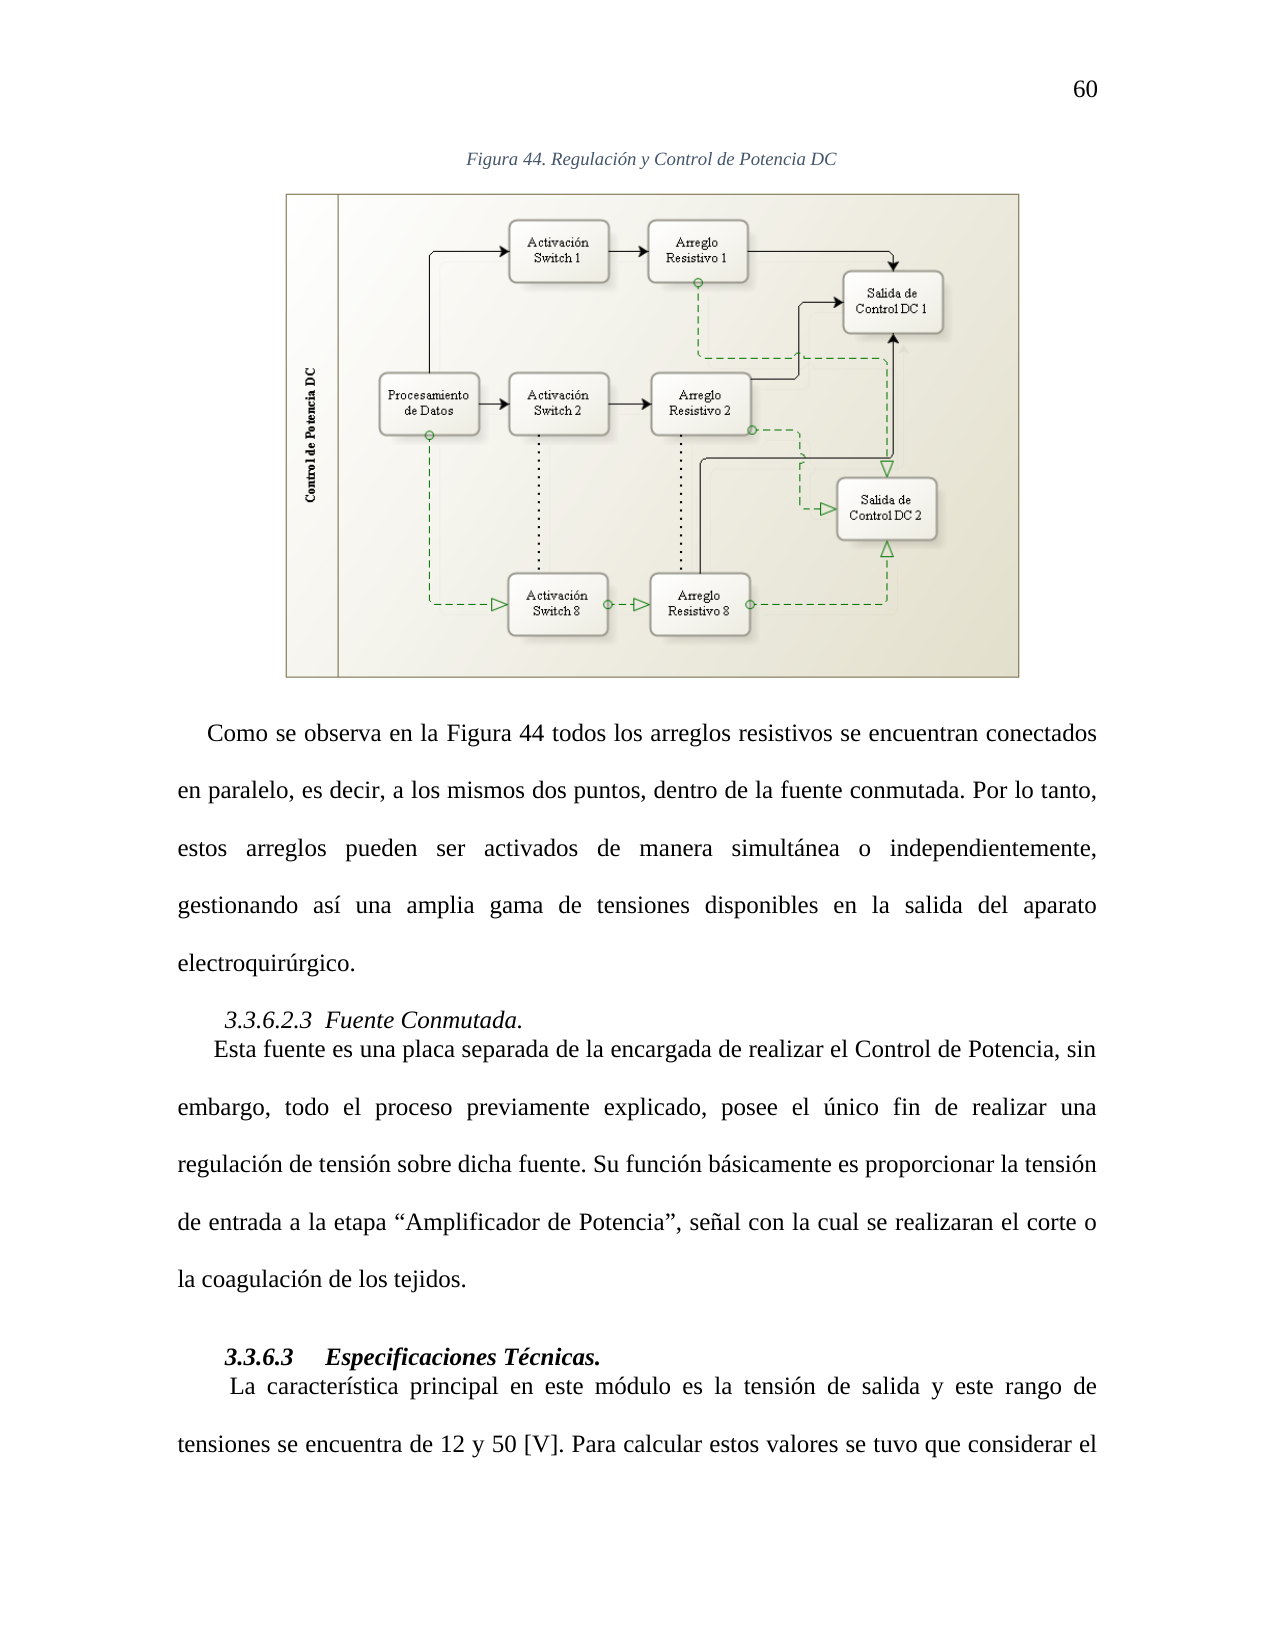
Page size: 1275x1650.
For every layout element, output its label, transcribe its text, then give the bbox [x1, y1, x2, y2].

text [177, 1371, 1098, 1457]
text Como se observa en la Figura 42 todos los arreglos resistivos se encuentran conectados en paralelo, es decir, a los mismos dos puntos, dentro de la fuente conmutada. Por lo tanto, estos arreglos pueden ser activados de manera simultánea o independientemente, gestionando así una amplia gama de tensiones disponibles en la salida del aparato electroquirúrgico. [177, 718, 1098, 977]
subtitle Fuente Conmutada. [177, 1005, 1098, 1034]
picture [266, 190, 1039, 690]
text Figura 44. Regulación y Control de Potencia DC [177, 148, 1098, 169]
subtitle Especificaciones Técnicas. [177, 1342, 1098, 1371]
text Esta fuente es una placa separada de la encargada de realizar el Control de Potencia, sin embargo, todo el proceso previamente explicado, posee el único fin de realizar una regulación de tensión sobre dicha fuente. Su función básicamente es proporcionar la tensión de entrada a la etapa “Amplificador de Potencia”, señal con la cual se realizaran el corte o la coagulación de los tejidos. [177, 1034, 1098, 1293]
